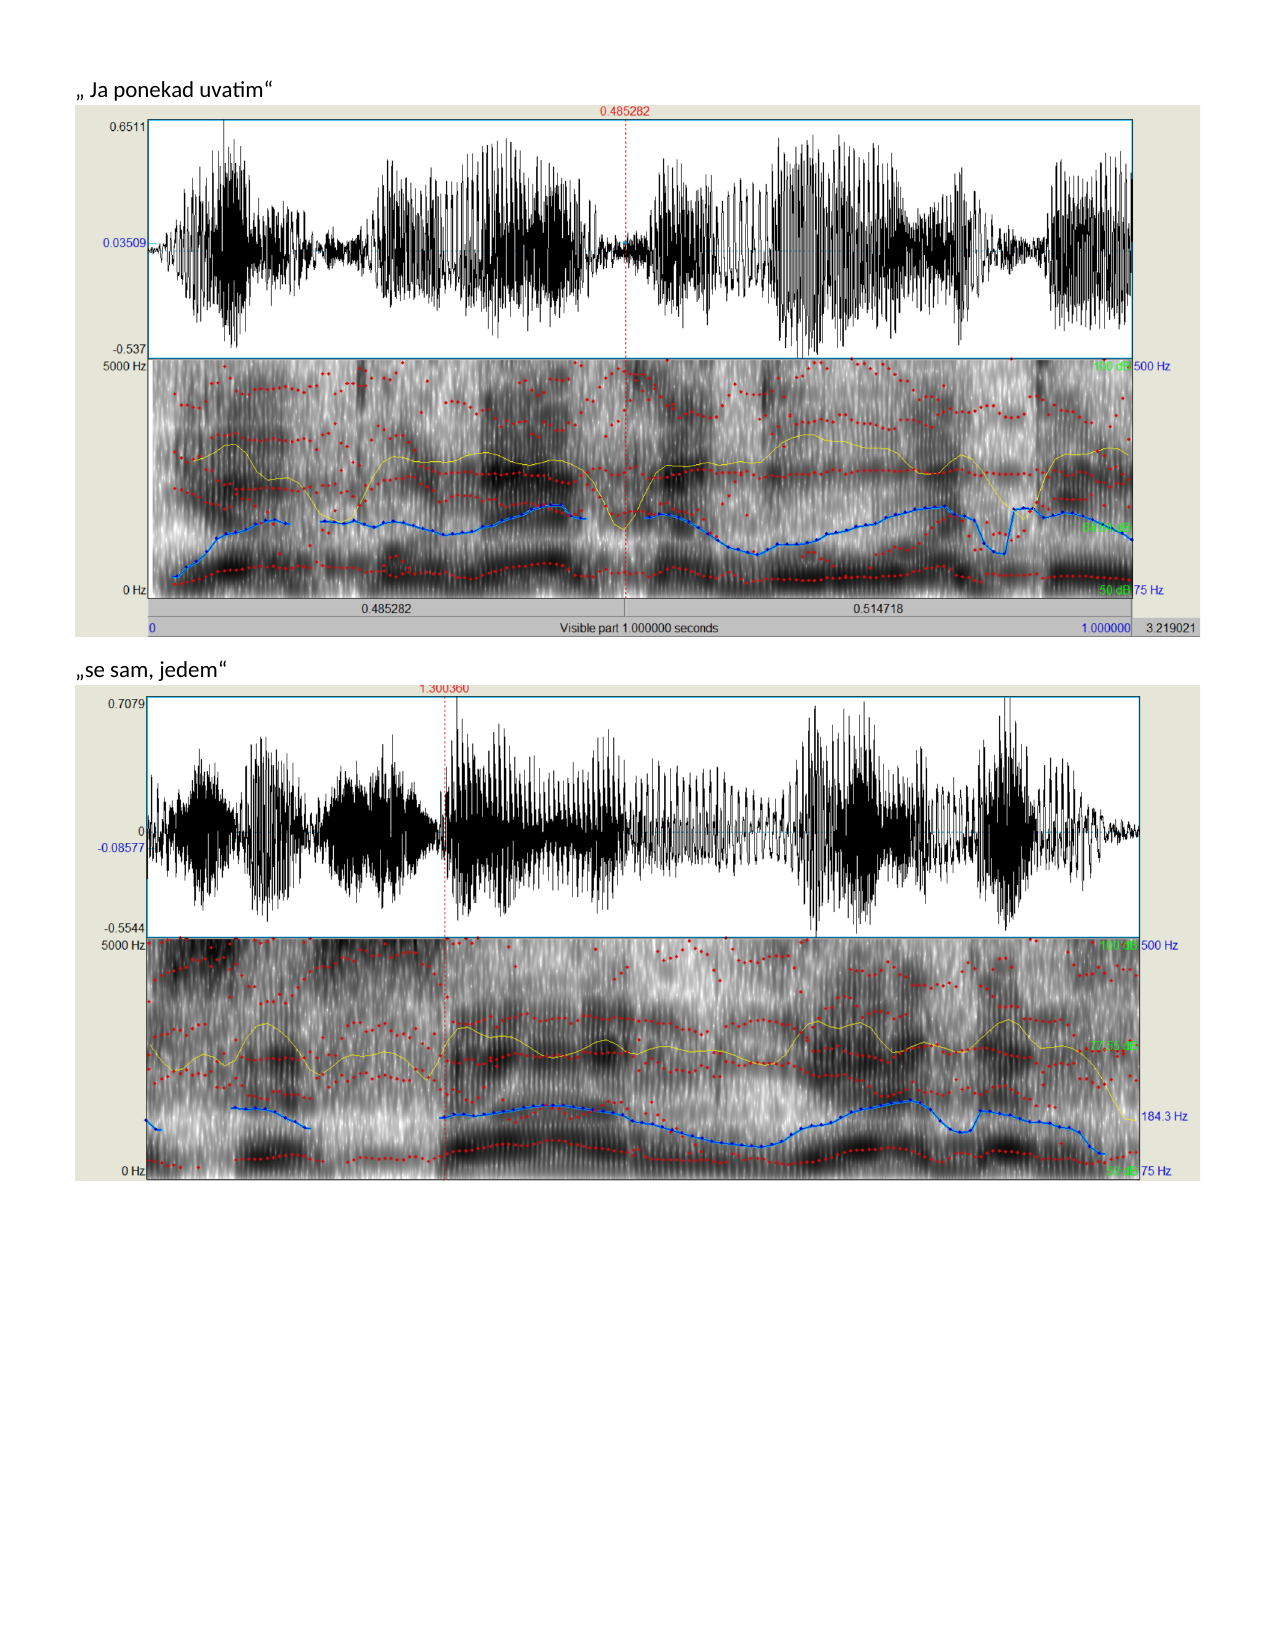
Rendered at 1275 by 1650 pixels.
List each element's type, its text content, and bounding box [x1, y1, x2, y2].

picture [75, 685, 1200, 1181]
picture [75, 105, 1200, 637]
text „se sam, jedem“ [75, 655, 1200, 685]
text „ Ja ponekad uvatim“ [75, 75, 1200, 105]
